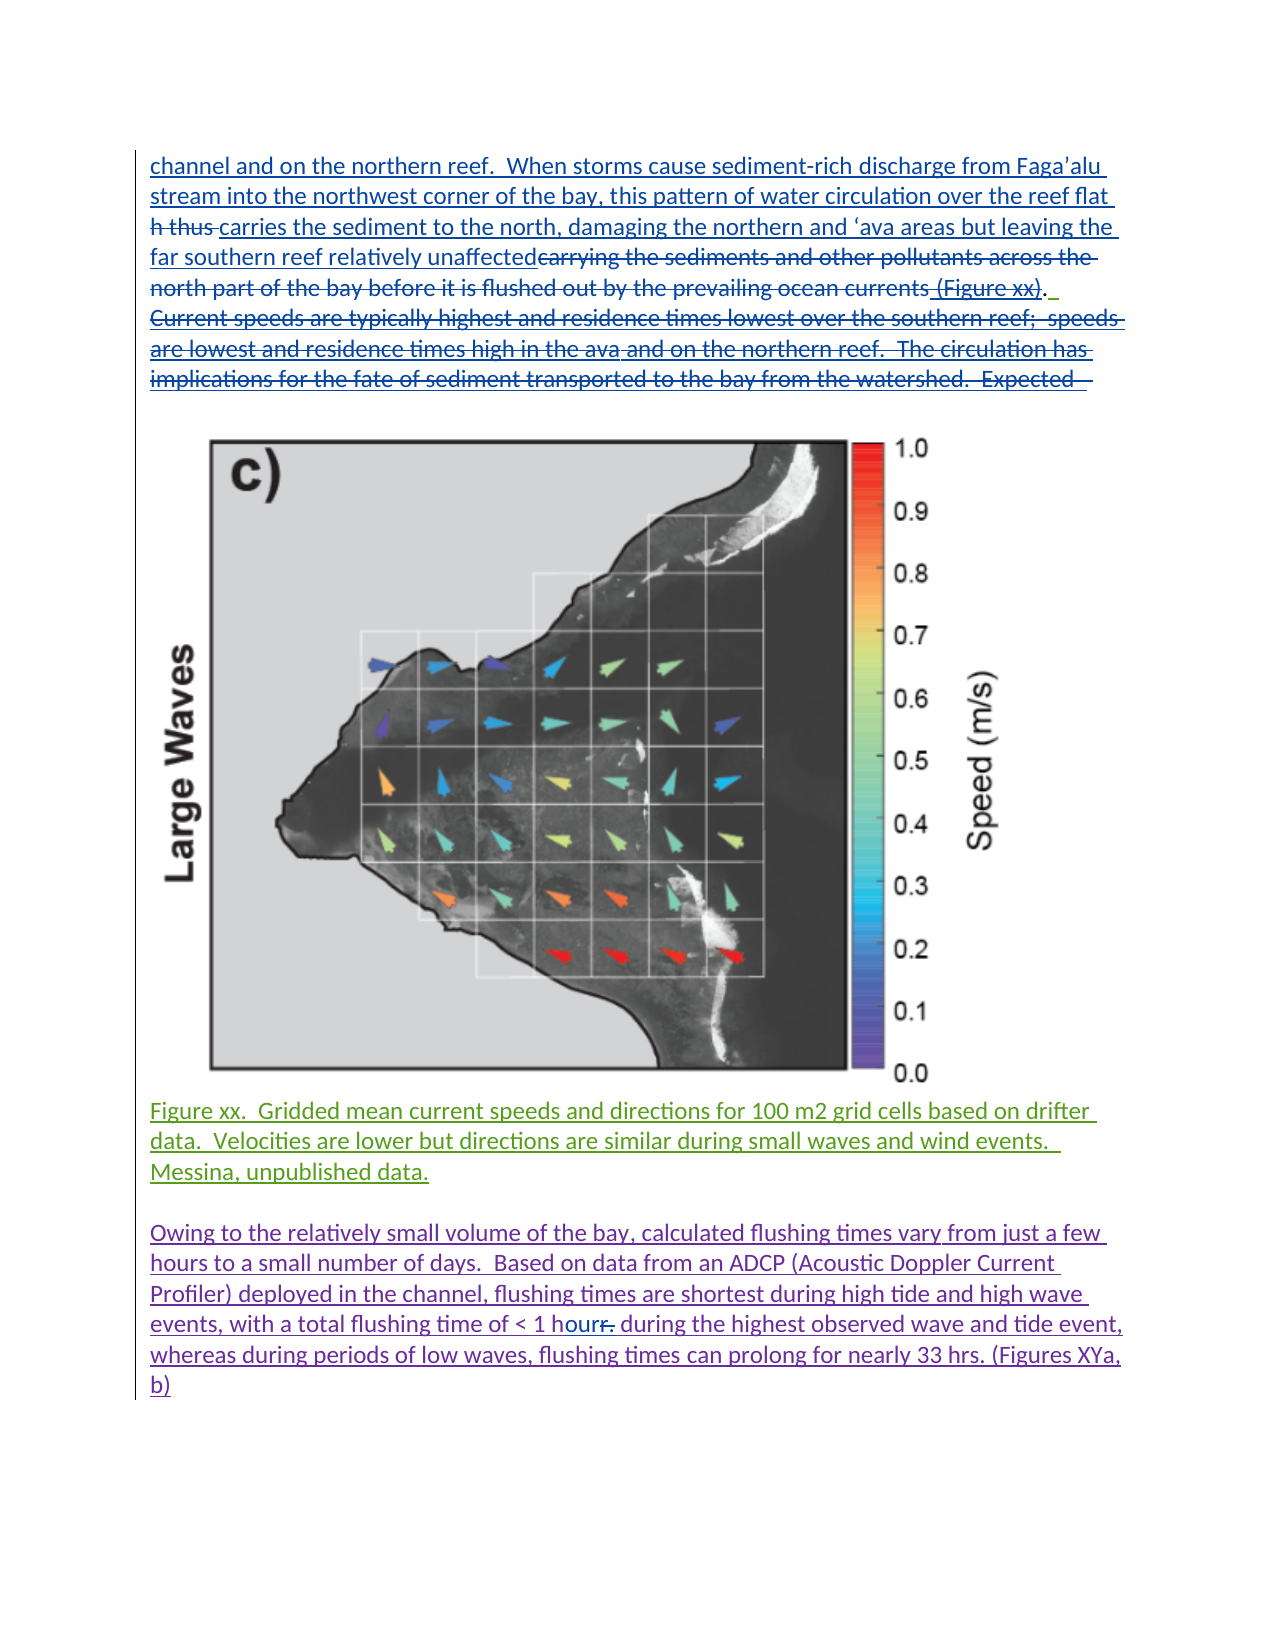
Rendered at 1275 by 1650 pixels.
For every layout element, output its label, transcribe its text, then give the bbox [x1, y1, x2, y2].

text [150, 150, 1125, 319]
text Based on hydrodynamic in Faga’alu Bay, circulation generally moves from south to nort. [150, 330, 1125, 394]
picture [150, 424, 1019, 1095]
